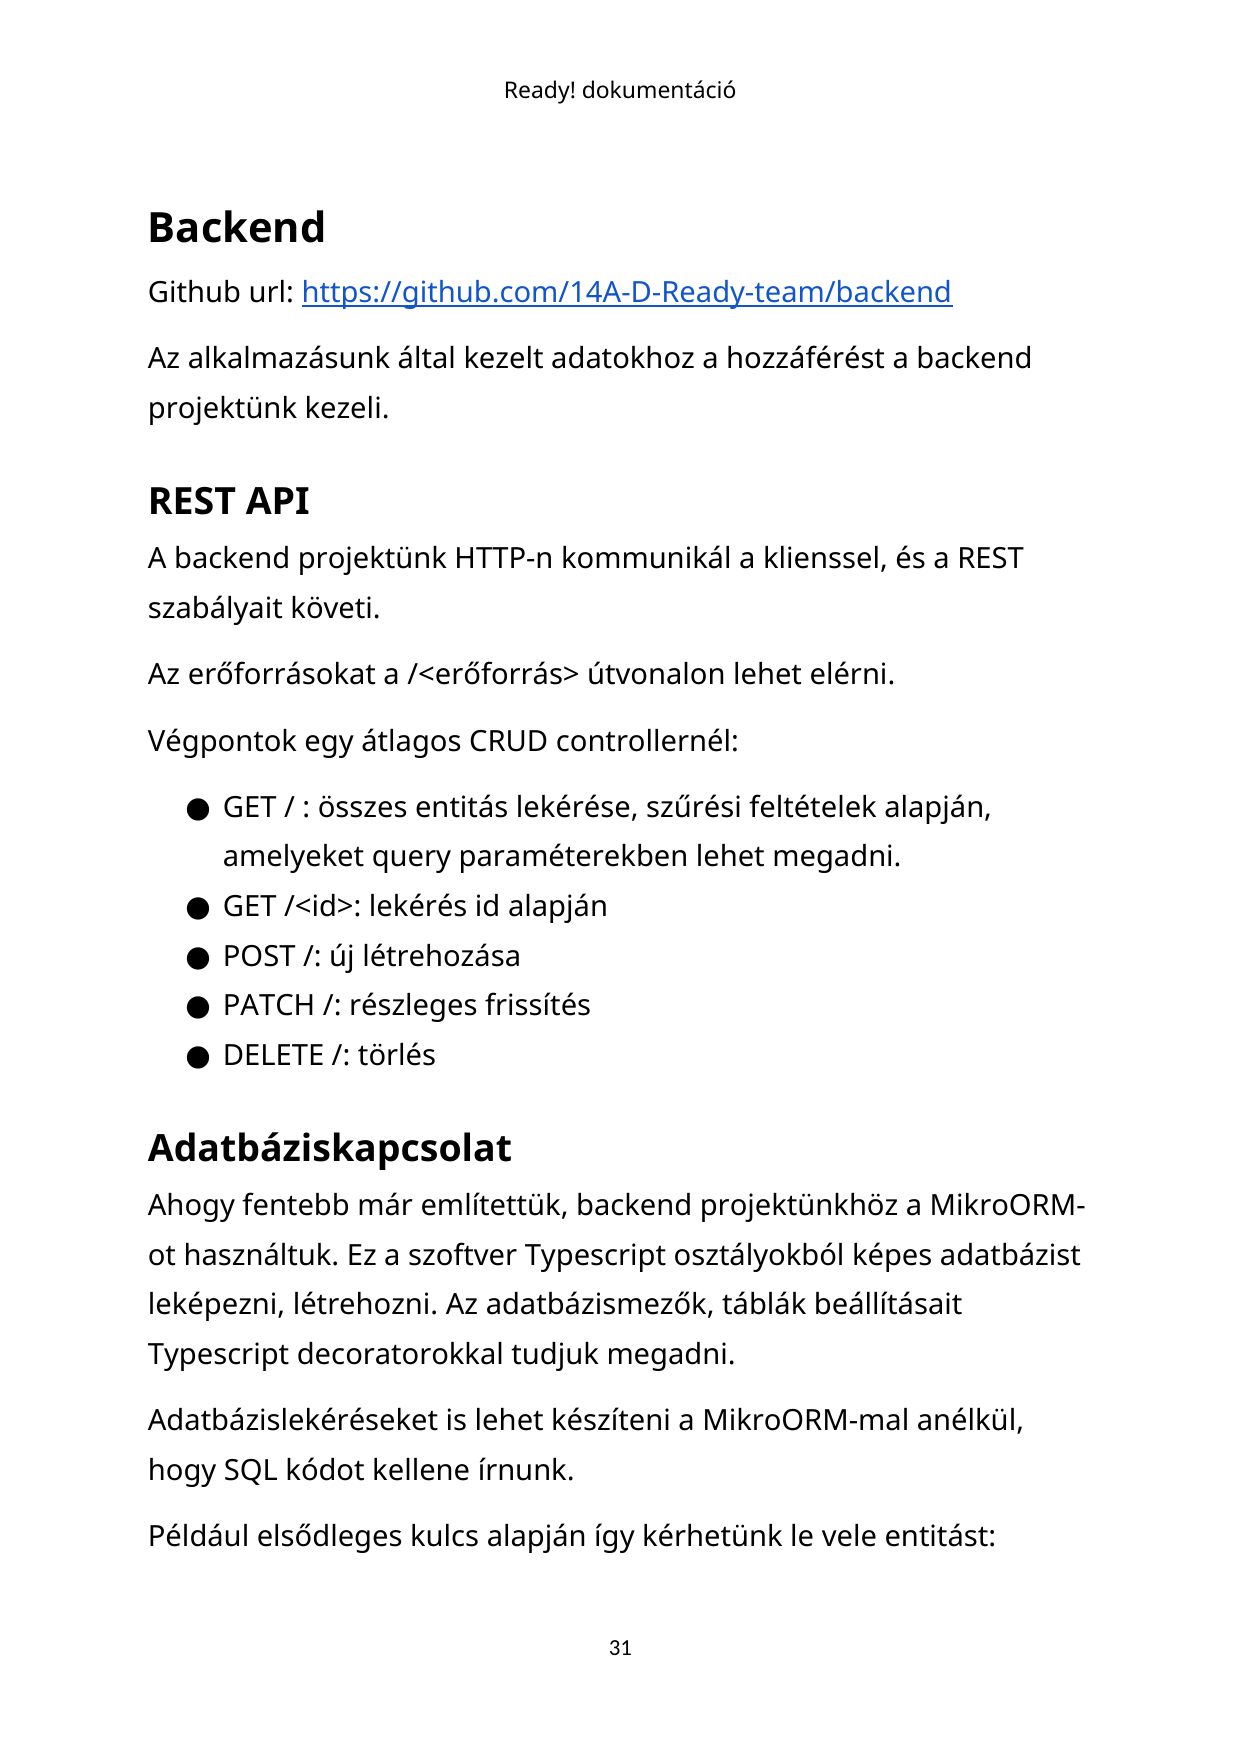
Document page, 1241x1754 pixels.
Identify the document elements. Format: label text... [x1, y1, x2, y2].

list GET / : összes entitás lekérése, szűrési feltételek alapján, amelyeket query paraméterekben lehet megadni. [185, 786, 1093, 875]
text Adatbázislekéréseket is lehet készíteni a MikroORM-mal anélkül, hogy SQL kódot kellene írnunk. [148, 1399, 1093, 1489]
list POST /: új létrehozása [185, 935, 1093, 974]
subtitle Adatbáziskapcsolat [148, 1121, 1093, 1172]
text Az erőforrásokat a /<erőforrás> útvonalon lehet elérni. [148, 653, 1093, 693]
subtitle Backend [148, 198, 1093, 254]
text Végpontok egy átlagos CRUD controllernél: [148, 720, 1093, 759]
subtitle REST API [148, 474, 1093, 525]
list PATCH /: részleges frissítés [185, 984, 1093, 1024]
list DELETE /: törlés [185, 1034, 1093, 1074]
text A backend projektünk HTTP-n kommunikál a klienssel, és a REST szabályait követi. [148, 538, 1093, 627]
text Ahogy fentebb már említettük, backend projektünkhöz a MikroORM-ot használtuk. Ez a szoftver Typescript osztályokból képes adatbázist leképezni, létrehozni. Az adatbázismezők, táblák beállításait Typescript decoratorokkal tudjuk megadni. [148, 1184, 1093, 1373]
text Például elsődleges kulcs alapján így kérhetünk le vele entitást: [148, 1515, 1093, 1555]
text Az alkalmazásunk által kezelt adatokhoz a hozzáférést a backend projektünk kezeli. [148, 338, 1093, 427]
list GET /<id>: lekérés id alapján [185, 885, 1093, 925]
text Github url: https://github.com/14A-D-Ready-team/backend [148, 271, 1093, 311]
